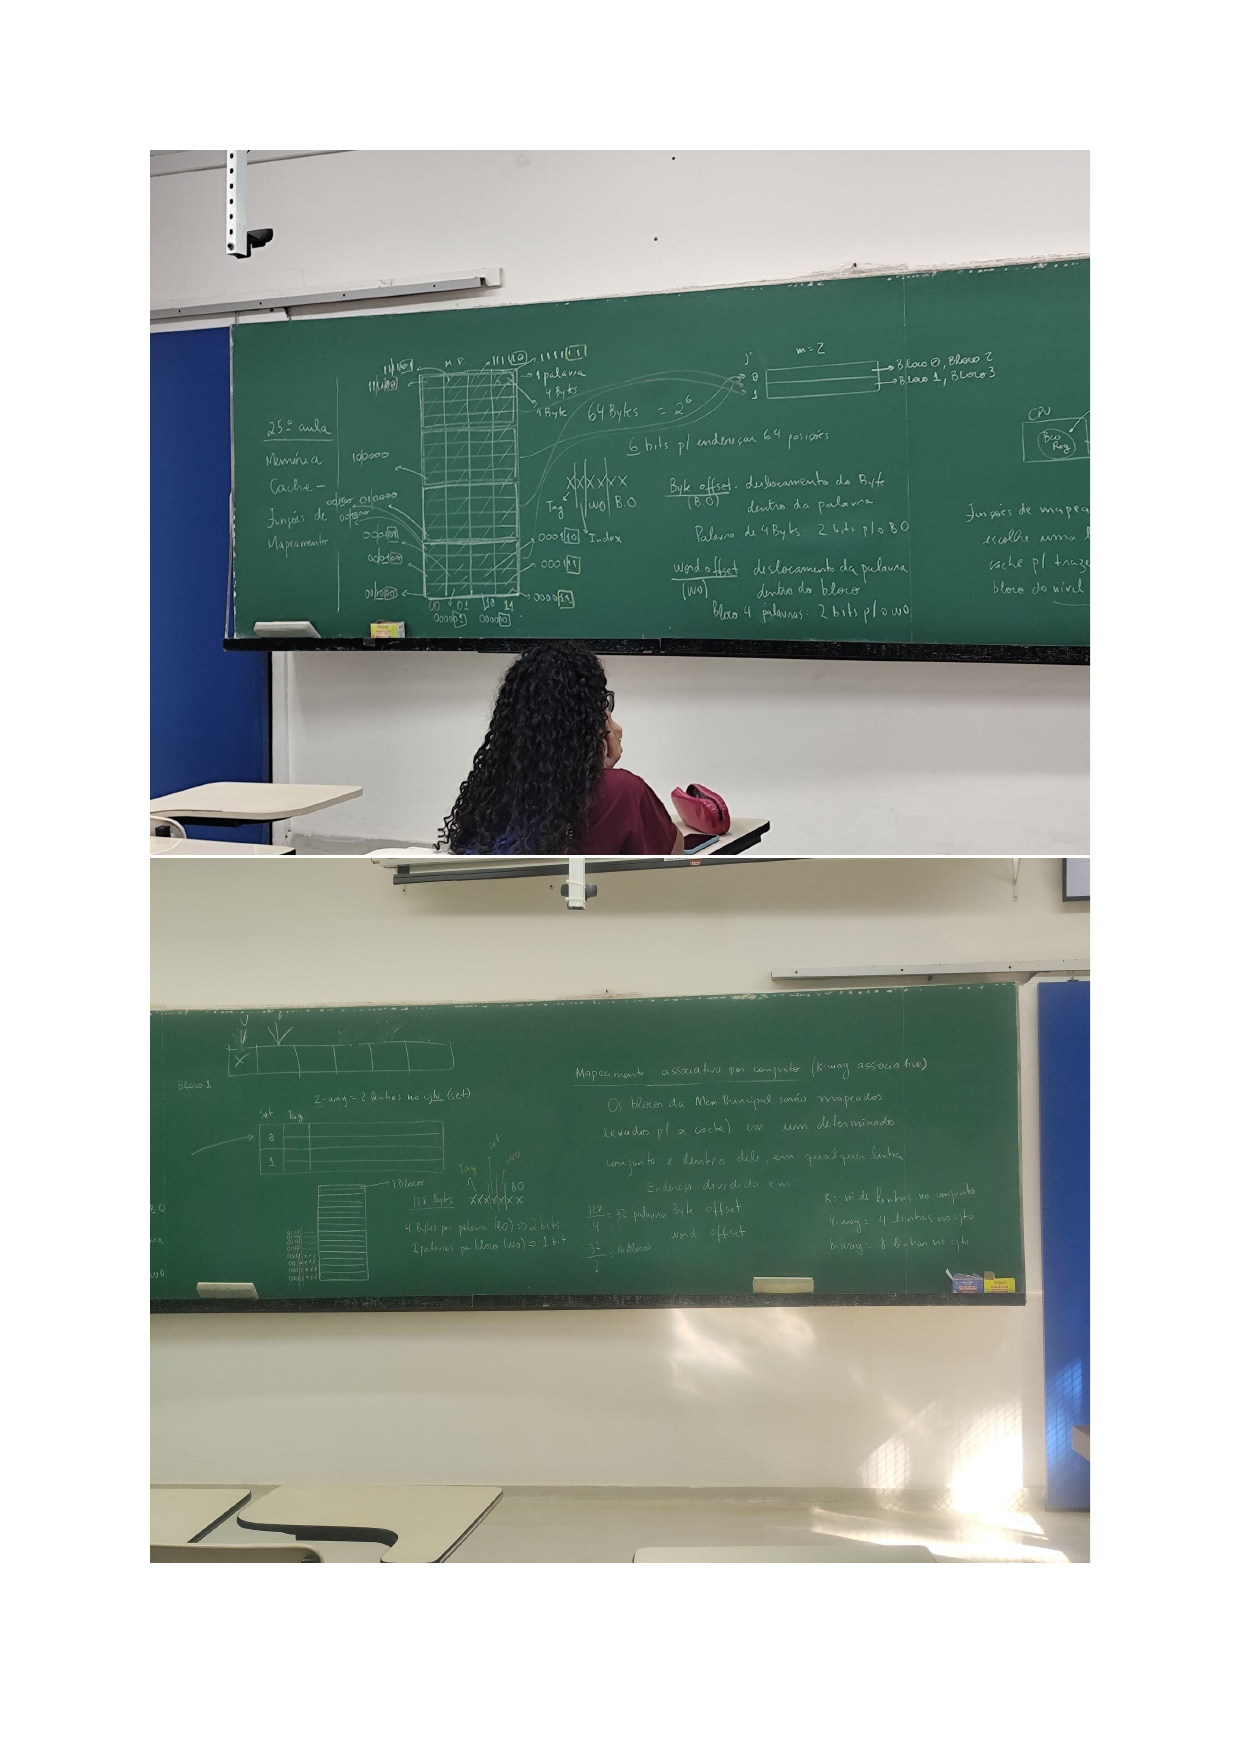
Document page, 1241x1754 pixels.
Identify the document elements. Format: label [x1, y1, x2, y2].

picture [150, 858, 1091, 1563]
picture [150, 150, 1091, 855]
